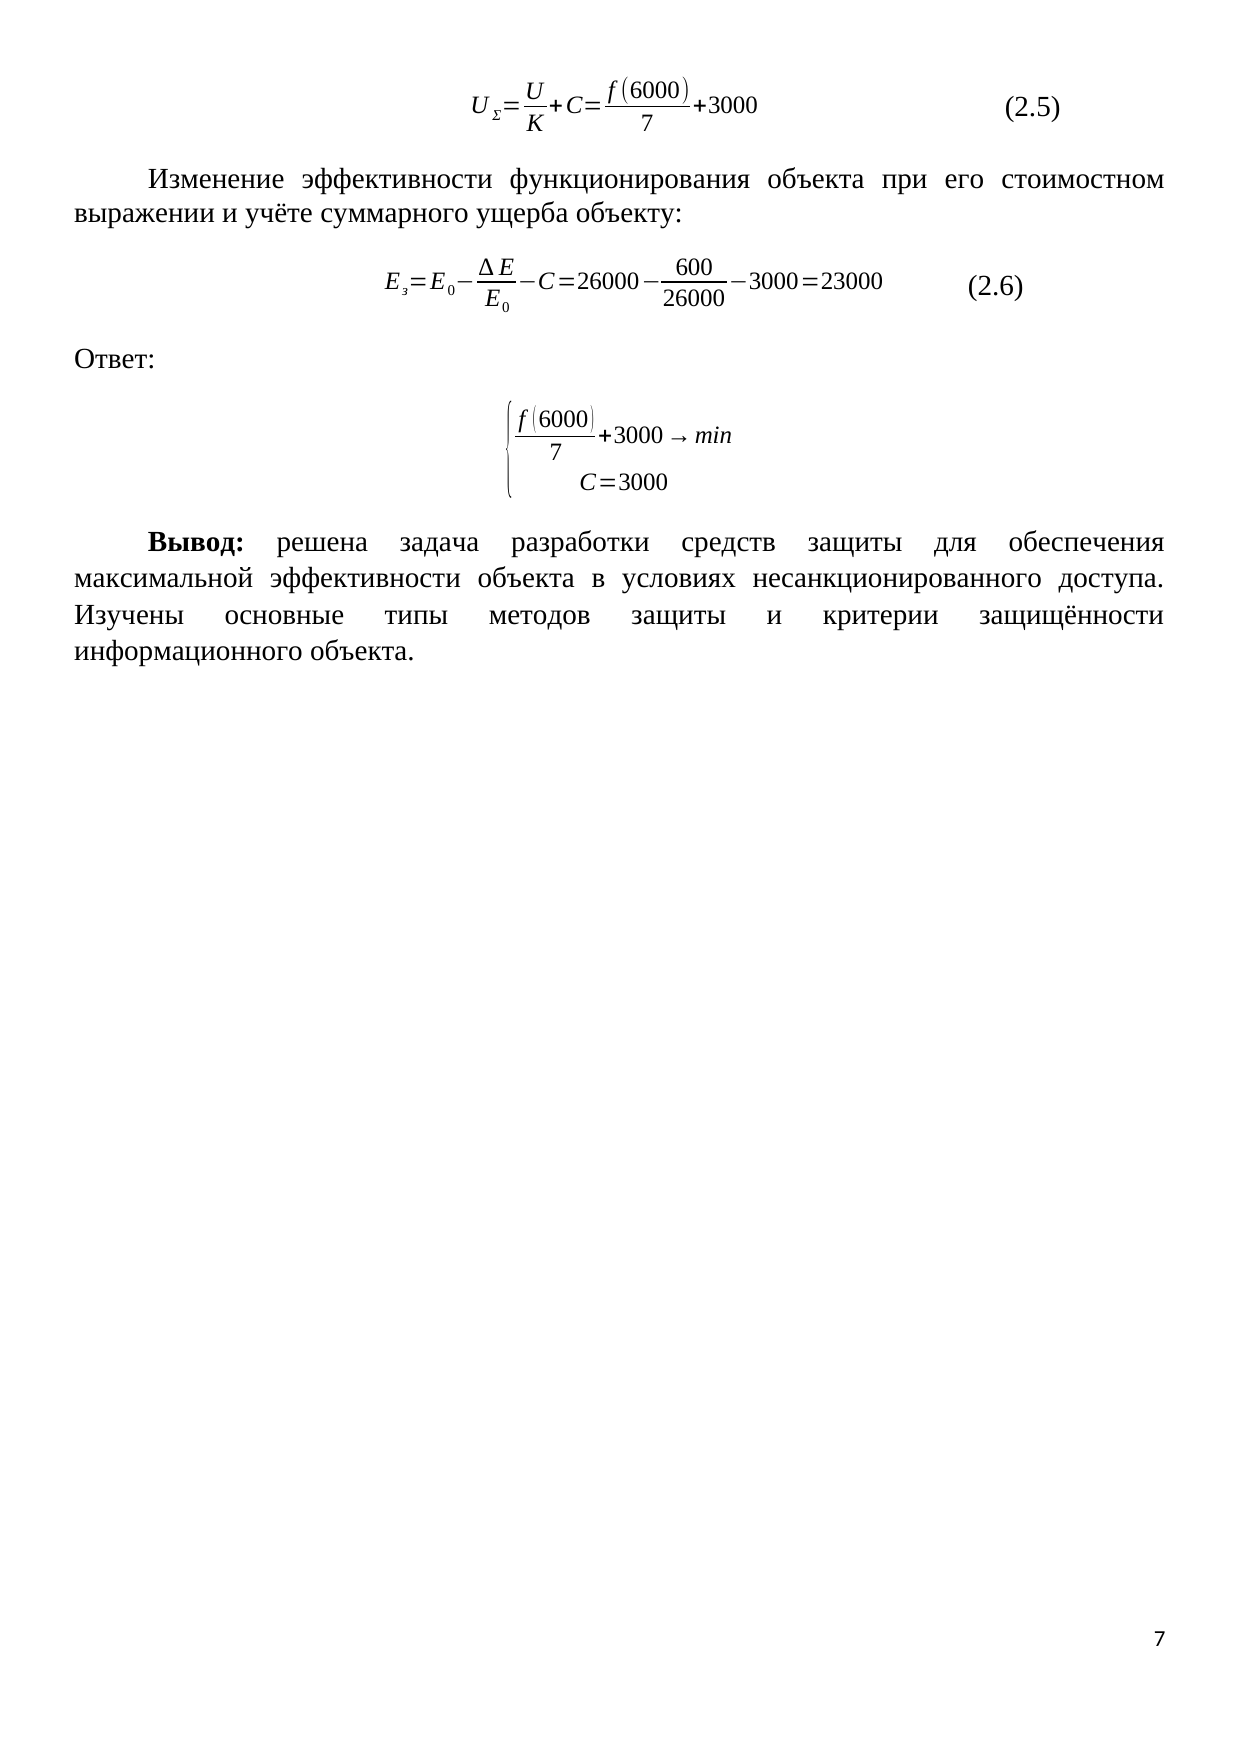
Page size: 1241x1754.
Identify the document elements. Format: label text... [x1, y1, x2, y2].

text Изменение эффективности функционирования объекта при его стоимостном выражении и учёте суммарного ущерба объекту: [74, 161, 1165, 228]
text (2.5) [74, 75, 1165, 136]
text Вывод: решена задача разработки средств защиты для обеспечения максимальной эффективности объекта в условиях несанкционированного доступа. Изучены основные типы методов защиты и критерии защищённости информационного объекта. [74, 524, 1165, 666]
text (2.6) [74, 253, 1165, 316]
text Ответ: [74, 341, 1165, 374]
